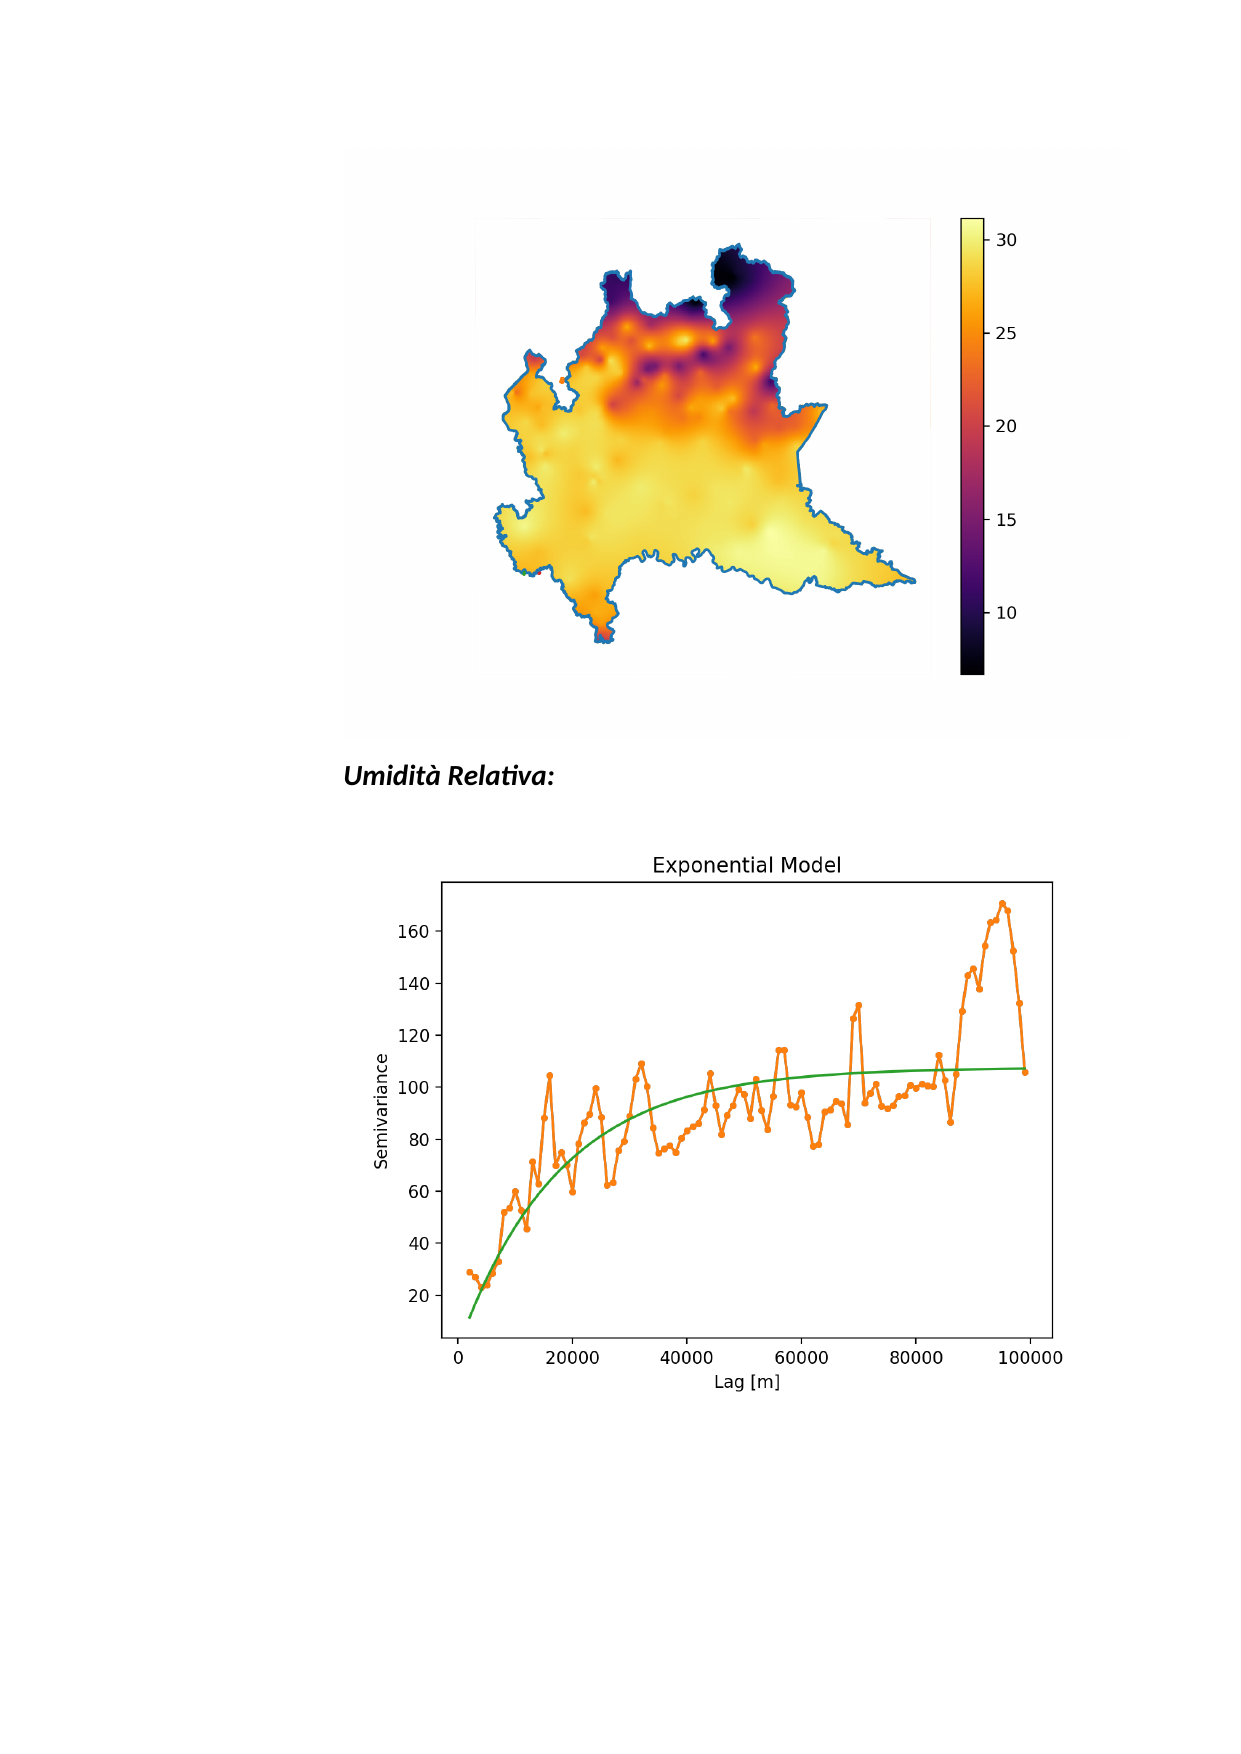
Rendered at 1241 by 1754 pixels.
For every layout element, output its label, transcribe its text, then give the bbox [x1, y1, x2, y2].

picture [343, 812, 1131, 1403]
picture [343, 147, 1131, 739]
text Umidità Relativa: [342, 757, 1122, 793]
